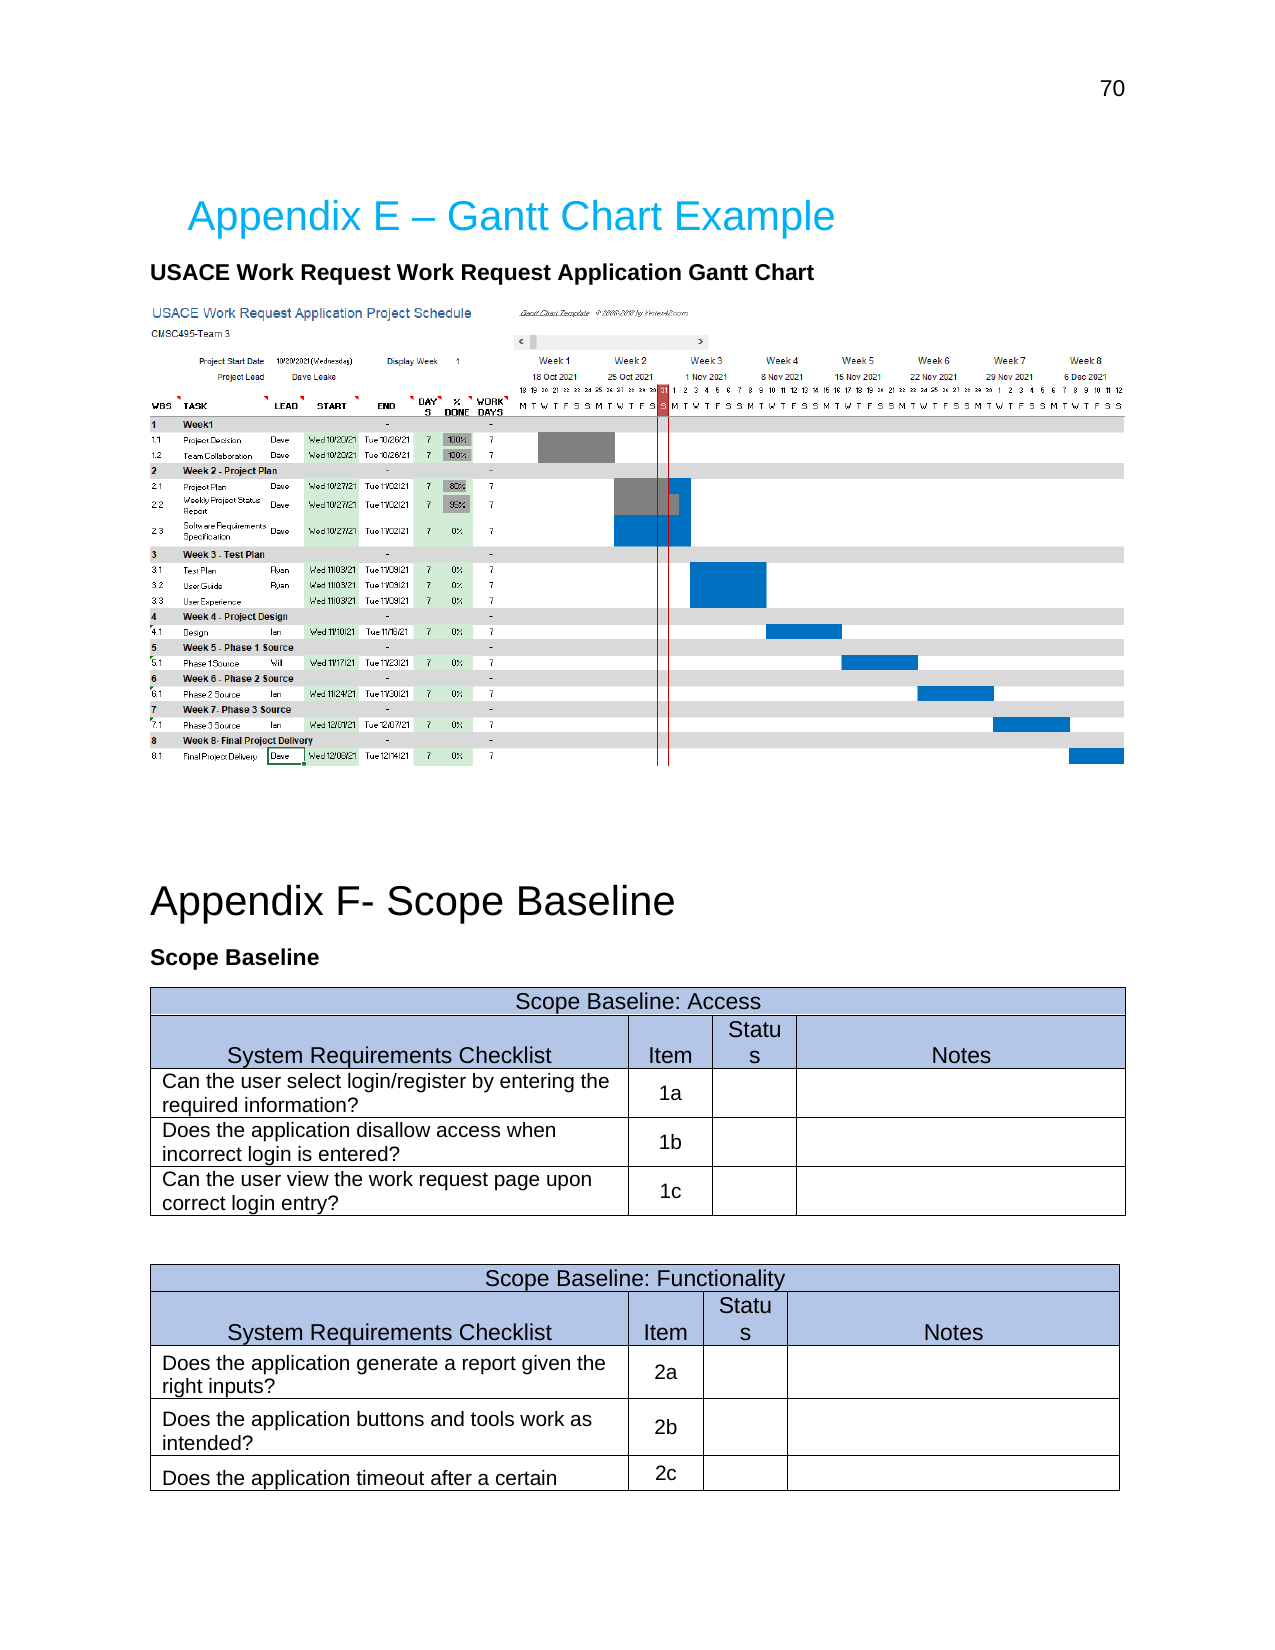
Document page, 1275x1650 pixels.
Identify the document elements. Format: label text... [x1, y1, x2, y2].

table_header Scope Baseline: Functionality [151, 1265, 1119, 1291]
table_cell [151, 1456, 628, 1490]
table_cell Notes [797, 1016, 1125, 1068]
table_cell [797, 1069, 1125, 1117]
table_cell Item [629, 1292, 703, 1345]
table_cell Does the application disallow access when incorrect login is entered? [151, 1118, 628, 1166]
table_cell [704, 1399, 787, 1454]
table_cell 2c [629, 1456, 703, 1490]
table_cell Does the application buttons and tools work as intended? [151, 1399, 628, 1454]
table_cell 1c [629, 1167, 712, 1215]
table_cell System Requirements Checklist [151, 1016, 628, 1068]
table_cell [713, 1069, 796, 1117]
table_cell [797, 1118, 1125, 1166]
table_cell 2b [629, 1399, 703, 1454]
subtitle Appendix E – Gantt Chart Example [187, 192, 1125, 239]
table_cell Item [629, 1016, 712, 1068]
table_cell Status [713, 1016, 796, 1068]
table_cell [704, 1456, 787, 1490]
table_cell Can the user select login/register by entering the required information? [151, 1069, 628, 1117]
table_cell [713, 1167, 796, 1215]
table_cell [788, 1399, 1119, 1454]
table_cell 2a [629, 1346, 703, 1398]
table_header Scope Baseline: Access [151, 988, 1125, 1014]
table_cell [704, 1346, 787, 1398]
picture [150, 302, 1125, 766]
text Scope Baseline [150, 944, 1125, 970]
table_cell [788, 1456, 1119, 1490]
table_cell Notes [788, 1292, 1119, 1345]
table_cell 1b [629, 1118, 712, 1166]
table_cell 1a [629, 1069, 712, 1117]
table_cell [797, 1167, 1125, 1215]
table_cell [713, 1118, 796, 1166]
table_cell Does the application generate a report given the right inputs? [151, 1346, 628, 1398]
table_cell Can the user view the work request page upon correct login entry? [151, 1167, 628, 1215]
text USACE Work Request Work Request Application Gantt Chart [150, 259, 1125, 286]
table_cell [788, 1346, 1119, 1398]
table_cell System Requirements Checklist [151, 1292, 628, 1345]
subtitle Appendix F- Scope Baseline [150, 876, 1125, 924]
table_cell Status [704, 1292, 787, 1345]
